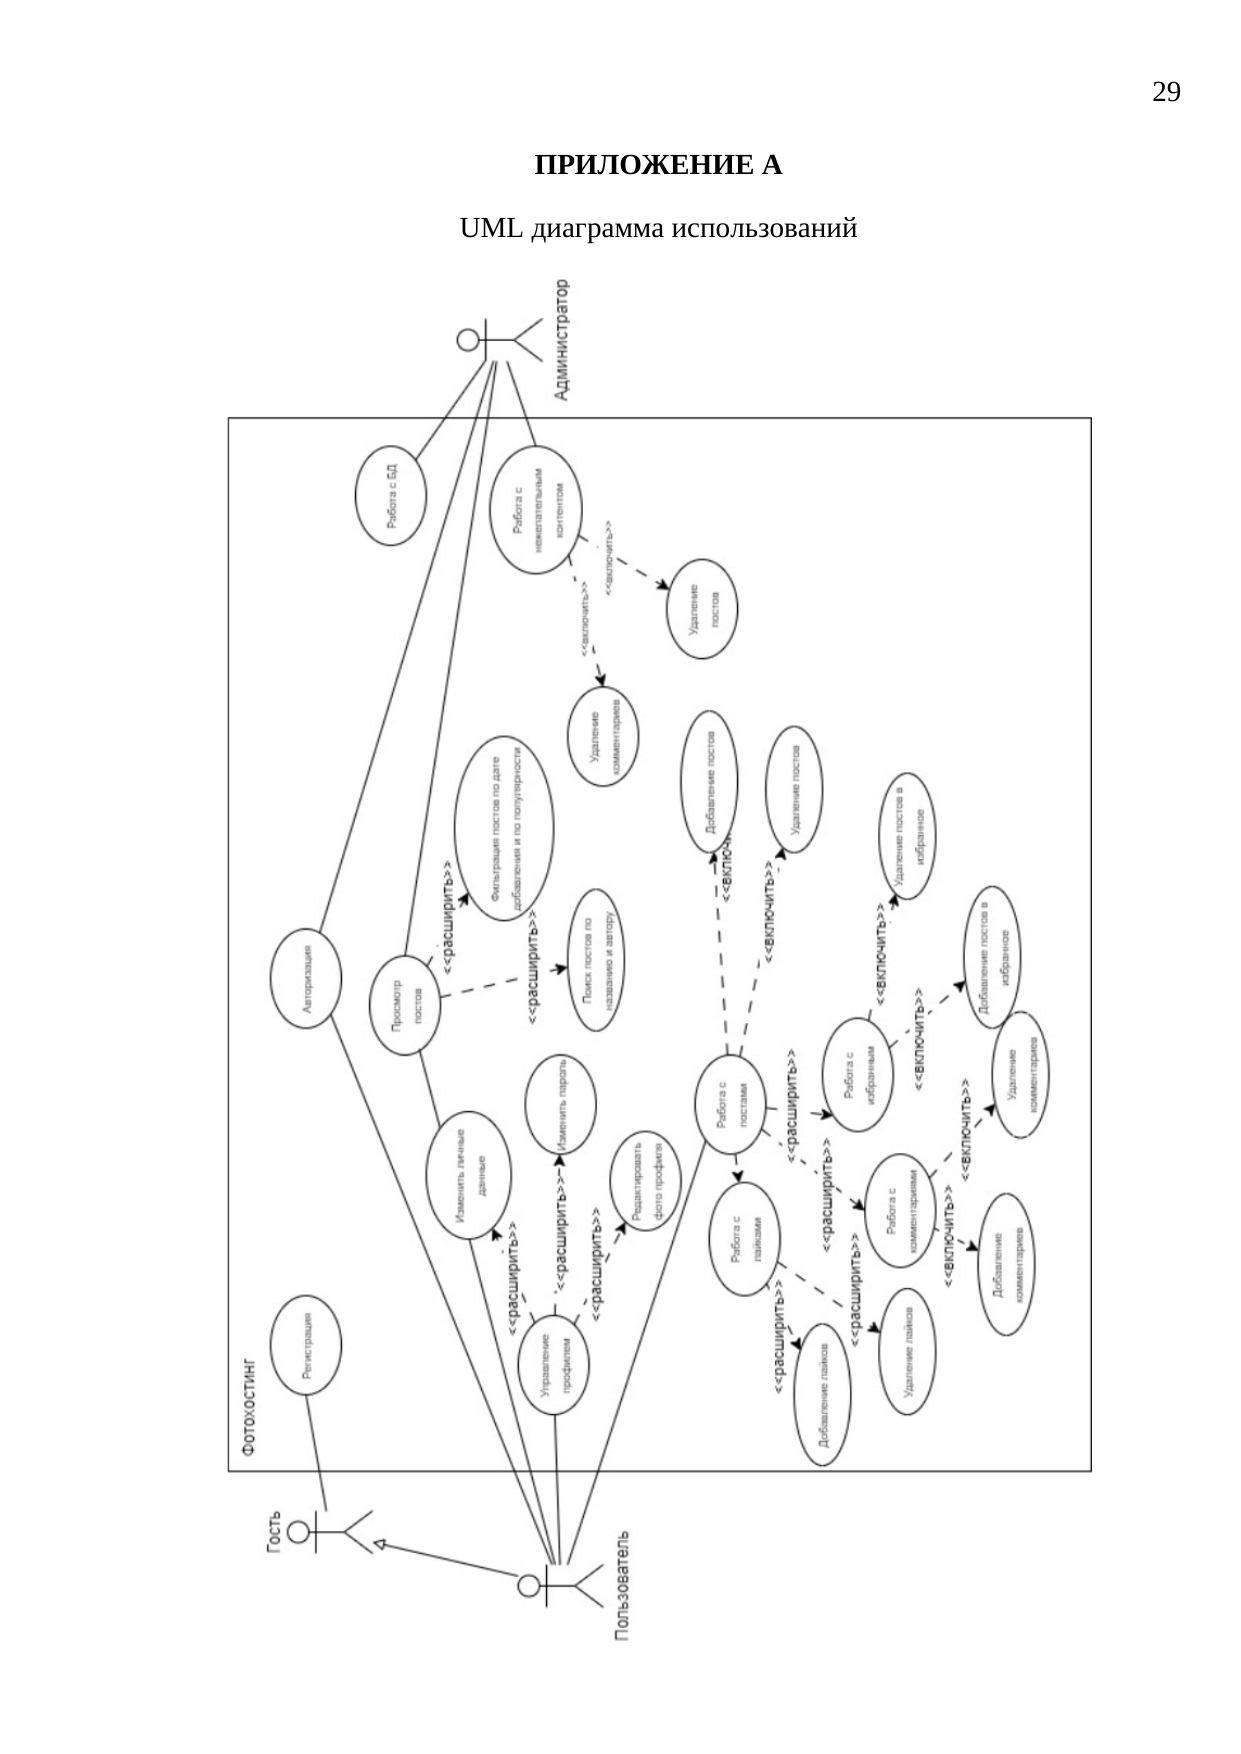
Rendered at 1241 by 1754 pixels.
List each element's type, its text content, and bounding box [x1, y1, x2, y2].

text UML диаграмма использований [136, 210, 1181, 243]
picture [228, 280, 1091, 1641]
subtitle ПРИЛОЖЕНИЕ А [136, 147, 1181, 181]
